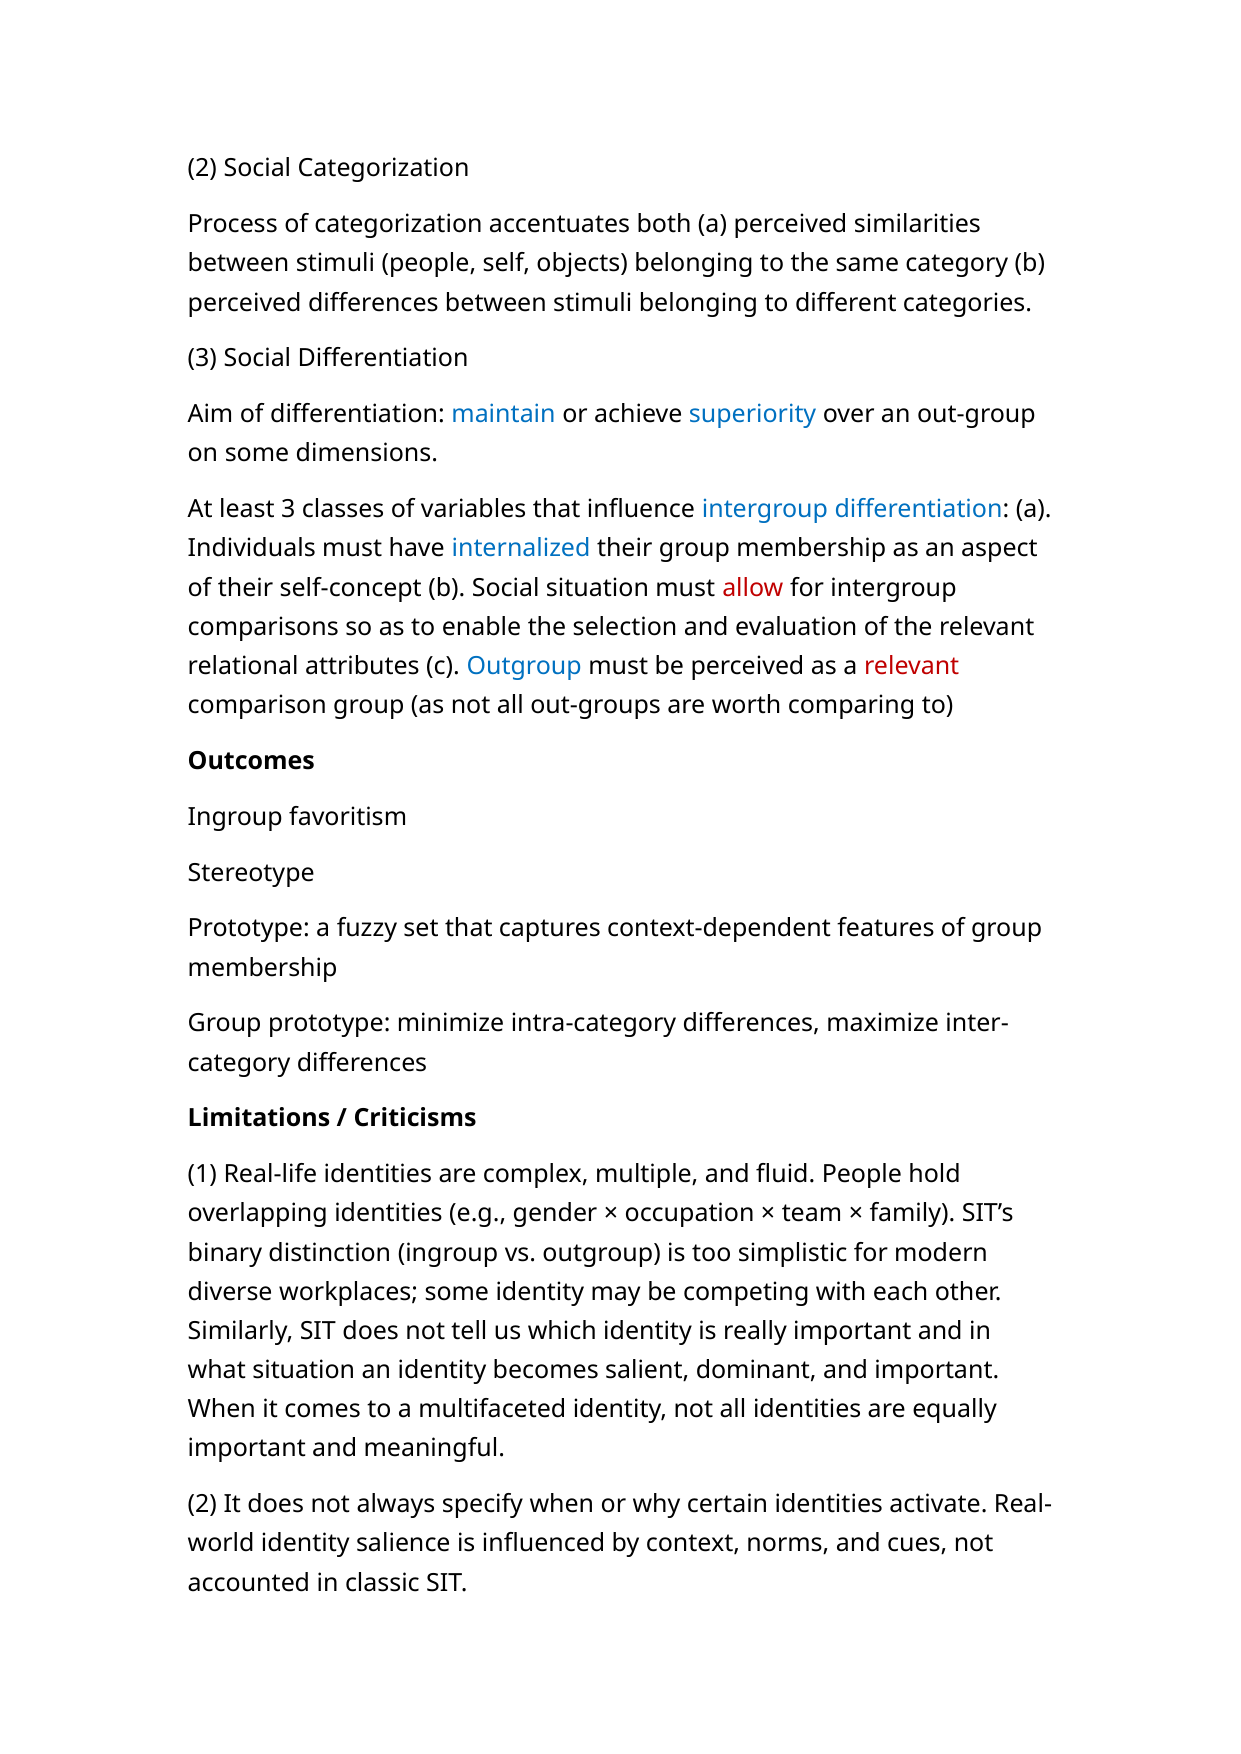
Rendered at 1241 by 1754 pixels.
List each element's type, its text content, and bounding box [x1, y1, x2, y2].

text Limitations / Criticisms [187, 1100, 1053, 1134]
text Prototype: a fuzzy set that captures context-dependent features of group membership [187, 910, 1053, 983]
text (3) Social Differentiation [187, 340, 1053, 374]
text Stereotype [187, 854, 1053, 888]
text At least 3 classes of variables that influence intergroup differentiation: (a). Individuals must have internalized their group membership as an aspect of their self-concept (b). Social situation must allow for intergroup comparisons so as to enable the selection and evaluation of the relevant relational attributes (c). Outgroup must be perceived as a relevant comparison group (as not all out-groups are worth comparing to) [187, 491, 1053, 721]
text Outcomes [187, 742, 1053, 777]
text Process of categorization accentuates both (a) perceived similarities between stimuli (people, self, objects) belonging to the same category (b) perceived differences between stimuli belonging to different categories. [187, 206, 1053, 318]
text (1) Real-life identities are complex, multiple, and fluid. People hold overlapping identities (e.g., gender × occupation × team × family). SIT’s binary distinction (ingroup vs. outgroup) is too simplistic for modern diverse workplaces; some identity may be competing with each other. Similarly, SIT does not tell us which identity is really important and in what situation an identity becomes salient, dominant, and important. When it comes to a multifaceted identity, not all identities are equally important and meaningful. [187, 1156, 1053, 1464]
text Ingroup favoritism [187, 798, 1053, 832]
text Aim of differentiation: maintain or achieve superiority over an out-group on some dimensions. [187, 396, 1053, 469]
text (2) Social Categorization [187, 150, 1053, 184]
text Group prototype: minimize intra-category differences, maximize inter-category differences [187, 1005, 1053, 1078]
text (2) It does not always specify when or why certain identities activate. Real-world identity salience is influenced by context, norms, and cues, not accounted in classic SIT. [187, 1486, 1053, 1598]
